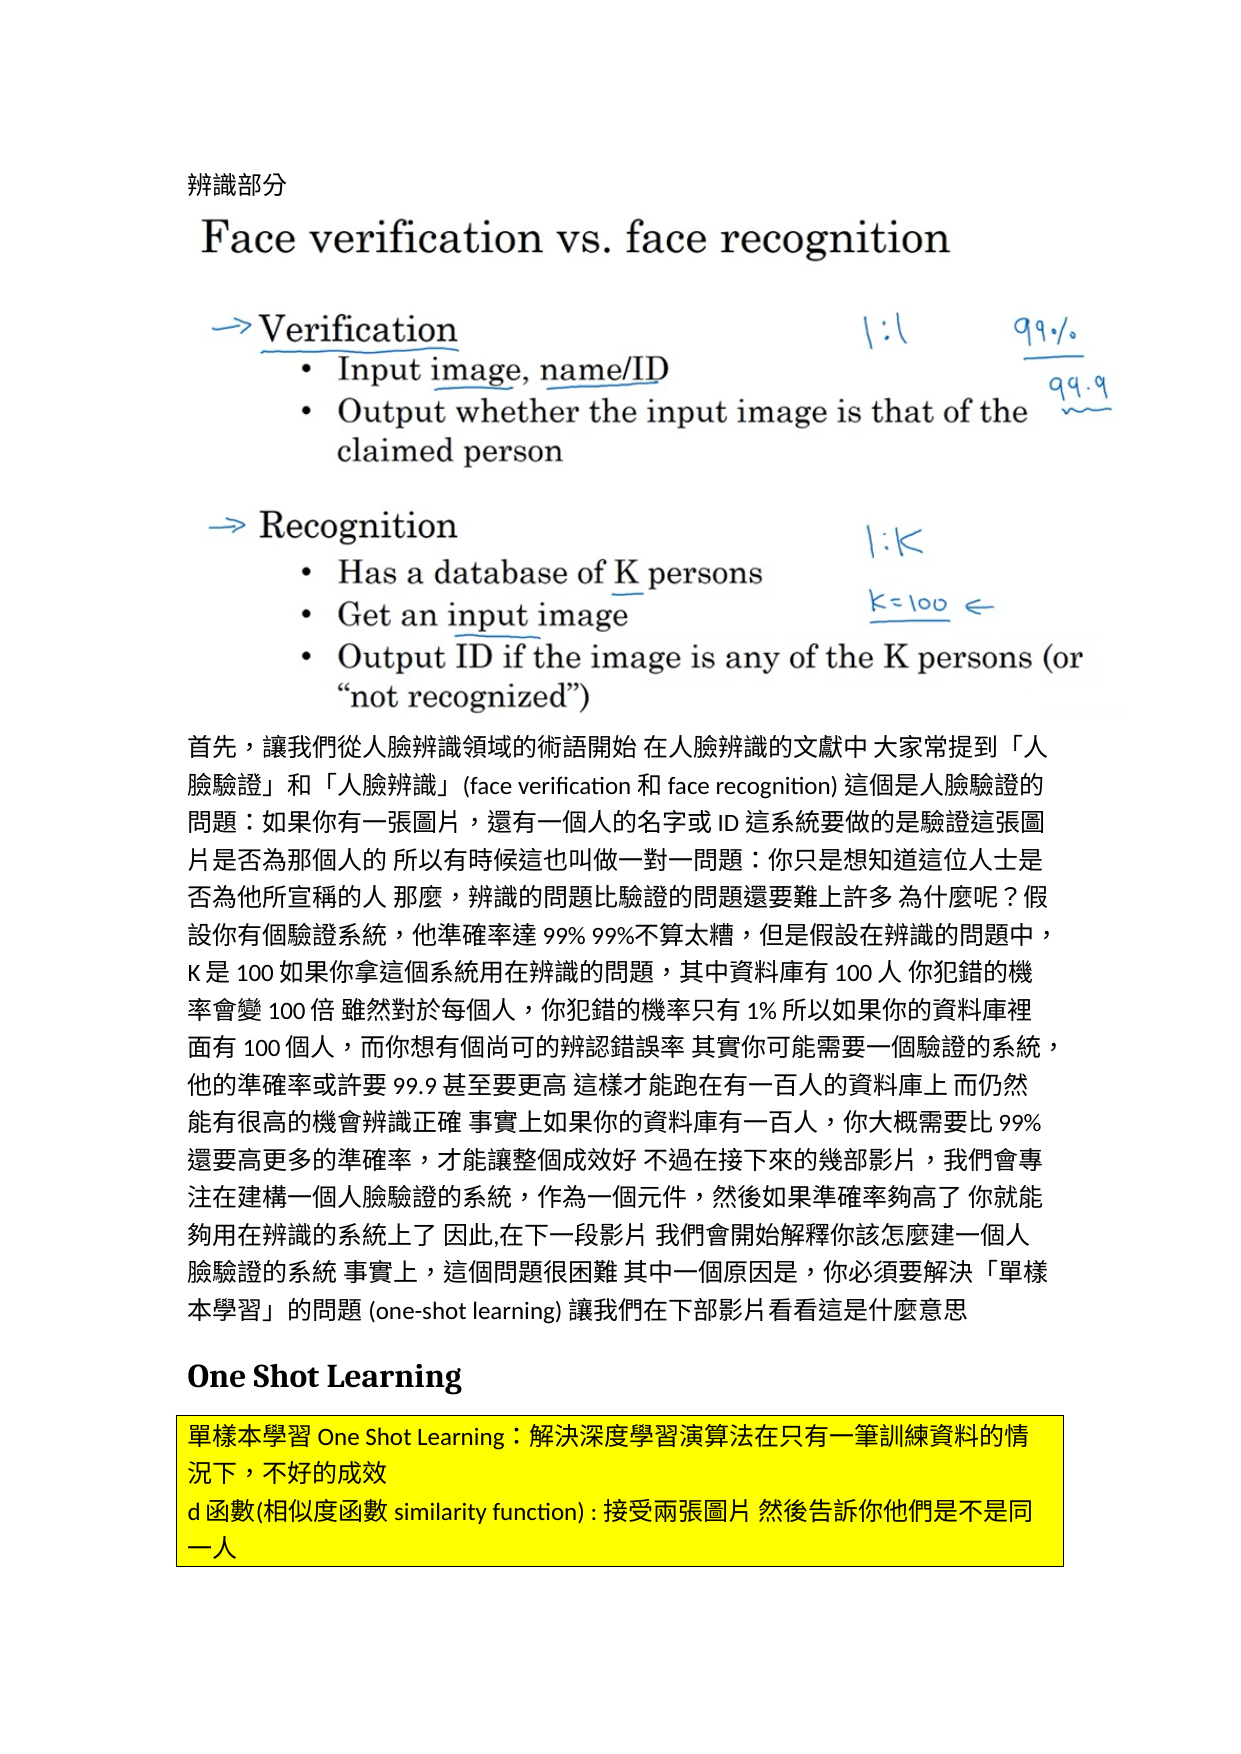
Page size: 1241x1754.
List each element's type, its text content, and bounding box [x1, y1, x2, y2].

subtitle One Shot Learning [187, 1339, 1053, 1414]
picture [187, 211, 1124, 718]
text 首先，讓我們從人臉辨識領域的術語開始 在人臉辨識的文獻中 大家常提到「人臉驗證」和「人臉辨識」(face verification 和 face recognition) 這個是人臉驗證的問題：如果你有一張圖片，還有一個人的名字或ID 這系統要做的是驗證這張圖片是否為那個人的 所以有時候這也叫做一對一問題：你只是想知道這位人士是否為他所宣稱的人 那麼，辨識的問題比驗證的問題還要難上許多 為什麼呢？假設你有個驗證系統，他準確率達99% 99%不算太糟，但是假設在辨識的問題中，K是100 如果你拿這個系統用在辨識的問題，其中資料庫有100人 你犯錯的機率會變100倍 雖然對於每個人，你犯錯的機率只有1% 所以如果你的資料庫裡面有100個人，而你想有個尚可的辨認錯誤率 其實你可能需要一個驗證的系統，他的準確率或許要99.9 甚至要更高 這樣才能跑在有一百人的資料庫上 而仍然能有很高的機會辨識正確 事實上如果你的資料庫有一百人，你大概需要比99%還要高更多的準確率，才能讓整個成效好 不過在接下來的幾部影片，我們會專注在建構一個人臉驗證的系統，作為一個元件，然後如果準確率夠高了 你就能夠用在辨識的系統上了 因此,在下一段影片 我們會開始解釋你該怎麼建一個人臉驗證的系統 事實上，這個問題很困難 其中一個原因是，你必須要解決「單樣本學習」的問題 (one-shot learning) 讓我們在下部影片看看這是什麼意思 [187, 727, 1053, 1327]
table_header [177, 1416, 1063, 1566]
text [187, 164, 1053, 202]
